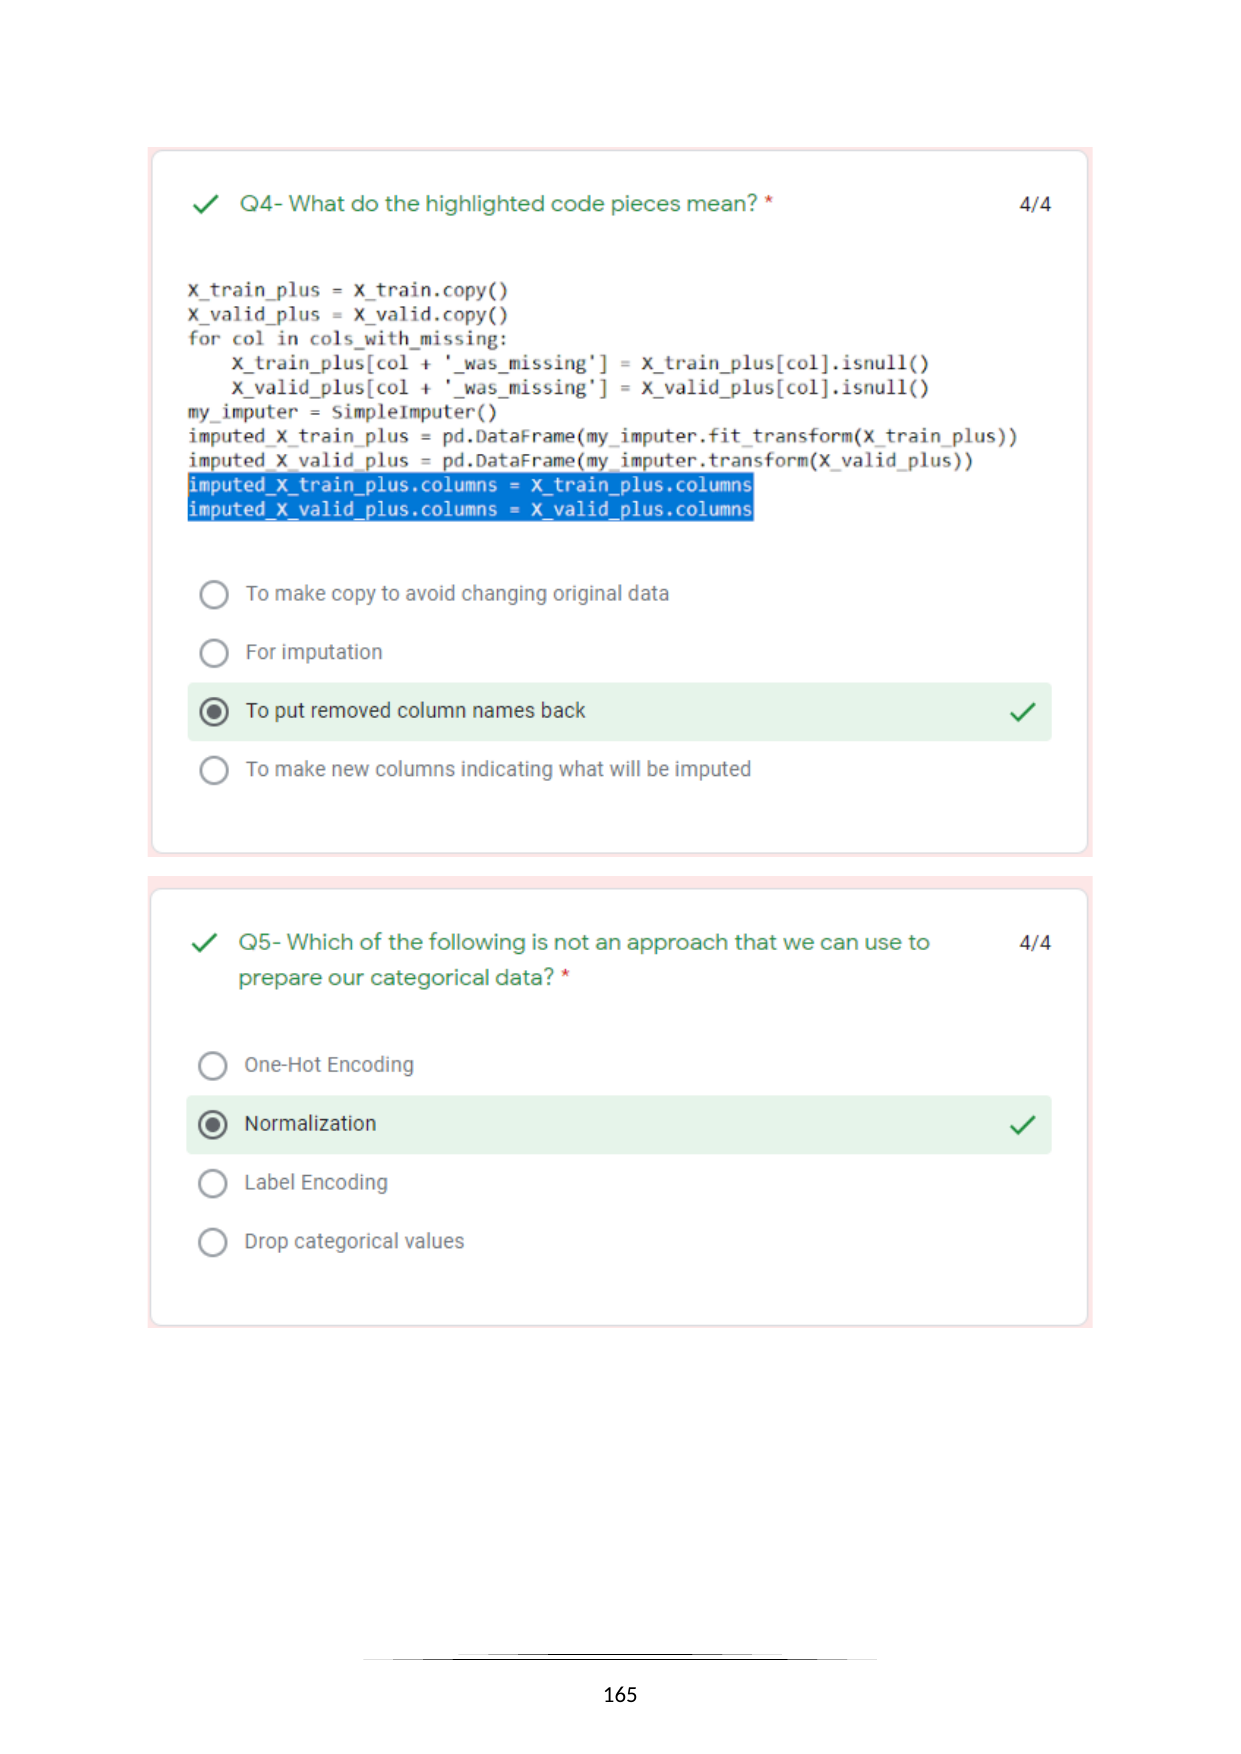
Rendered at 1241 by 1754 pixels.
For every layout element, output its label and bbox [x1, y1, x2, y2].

picture [147, 147, 1093, 857]
picture [147, 876, 1093, 1328]
